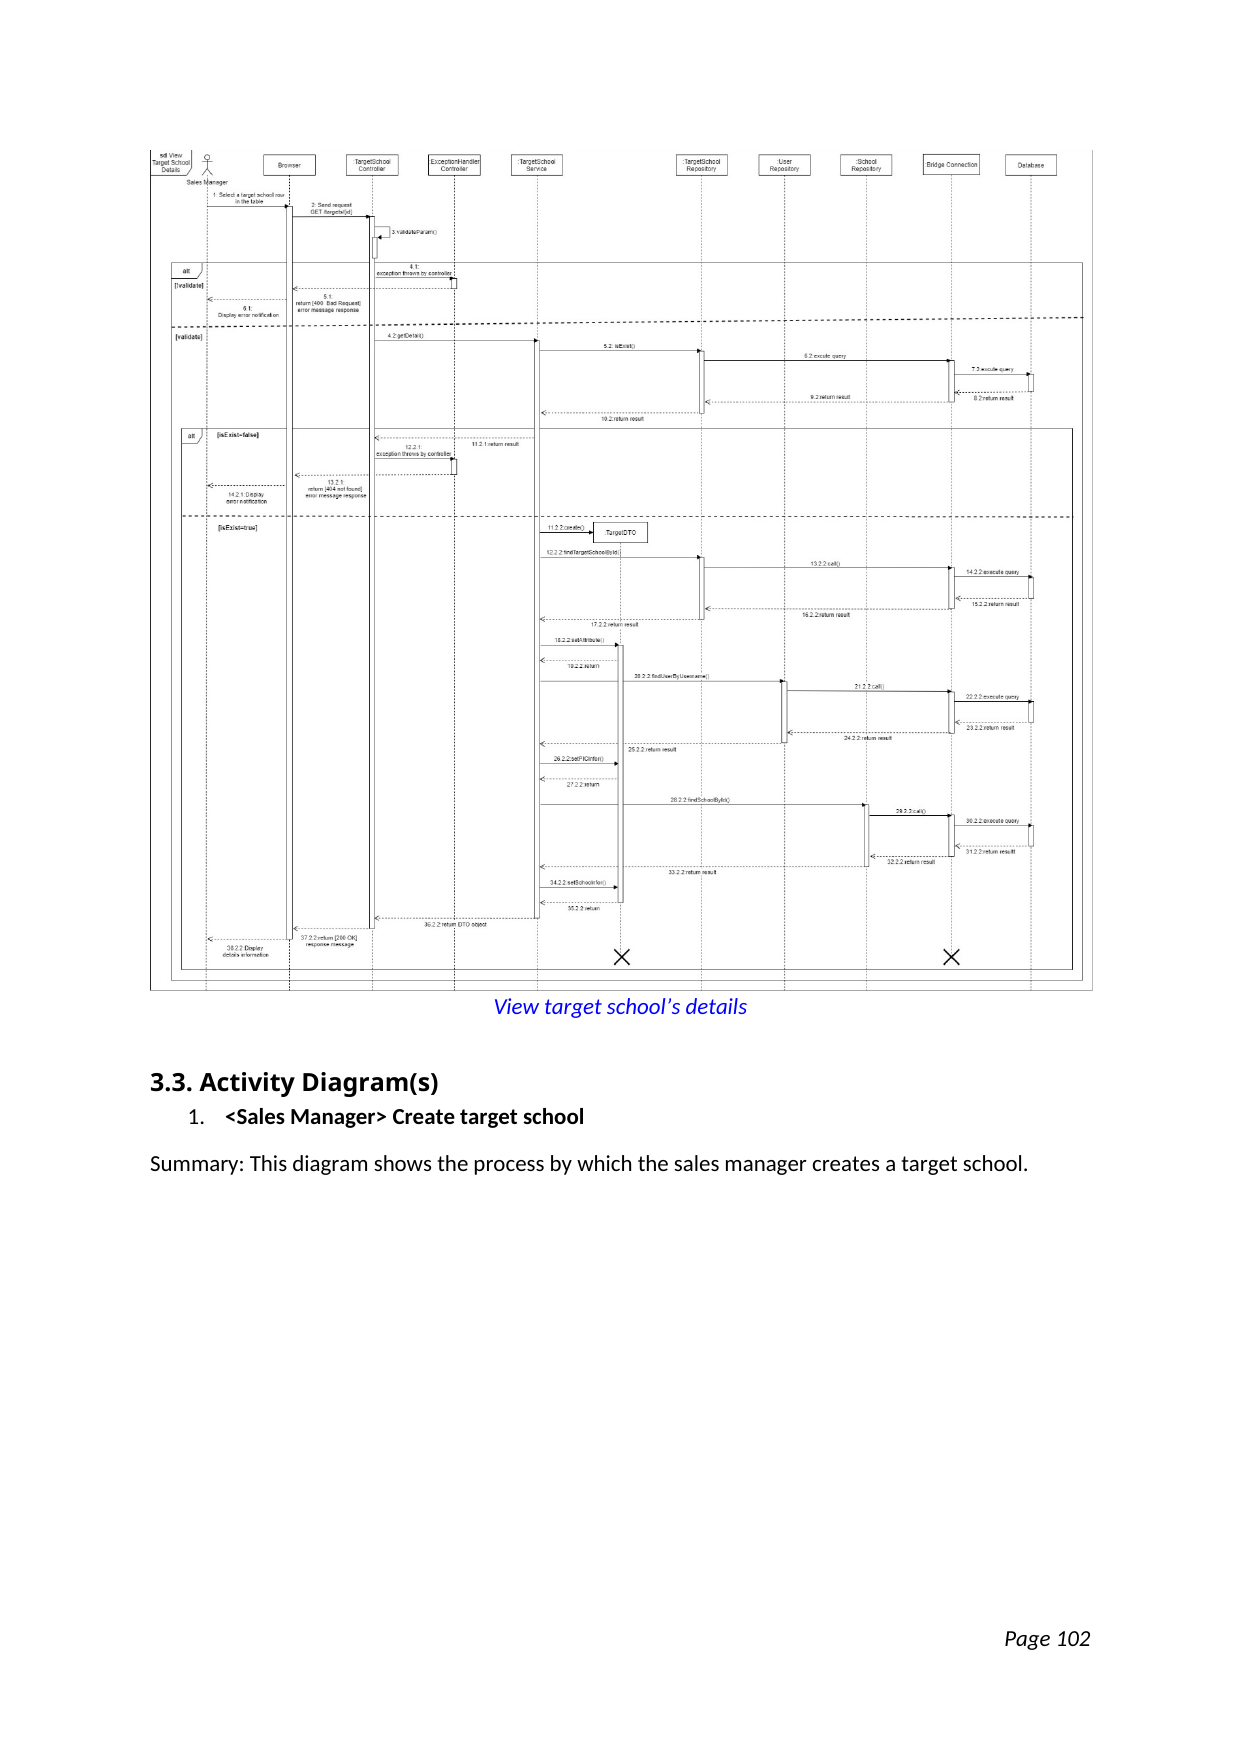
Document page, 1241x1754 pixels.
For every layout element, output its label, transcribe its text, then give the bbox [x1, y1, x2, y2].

picture [150, 150, 1093, 993]
subtitle 3.3. Activity Diagram(s) [150, 1065, 1093, 1099]
text View target school’s details [150, 993, 1093, 1020]
list <Sales Manager> Create target school [187, 1102, 1093, 1130]
text Summary: This diagram shows the process by which the sales manager creates a target school. [150, 1149, 1093, 1177]
